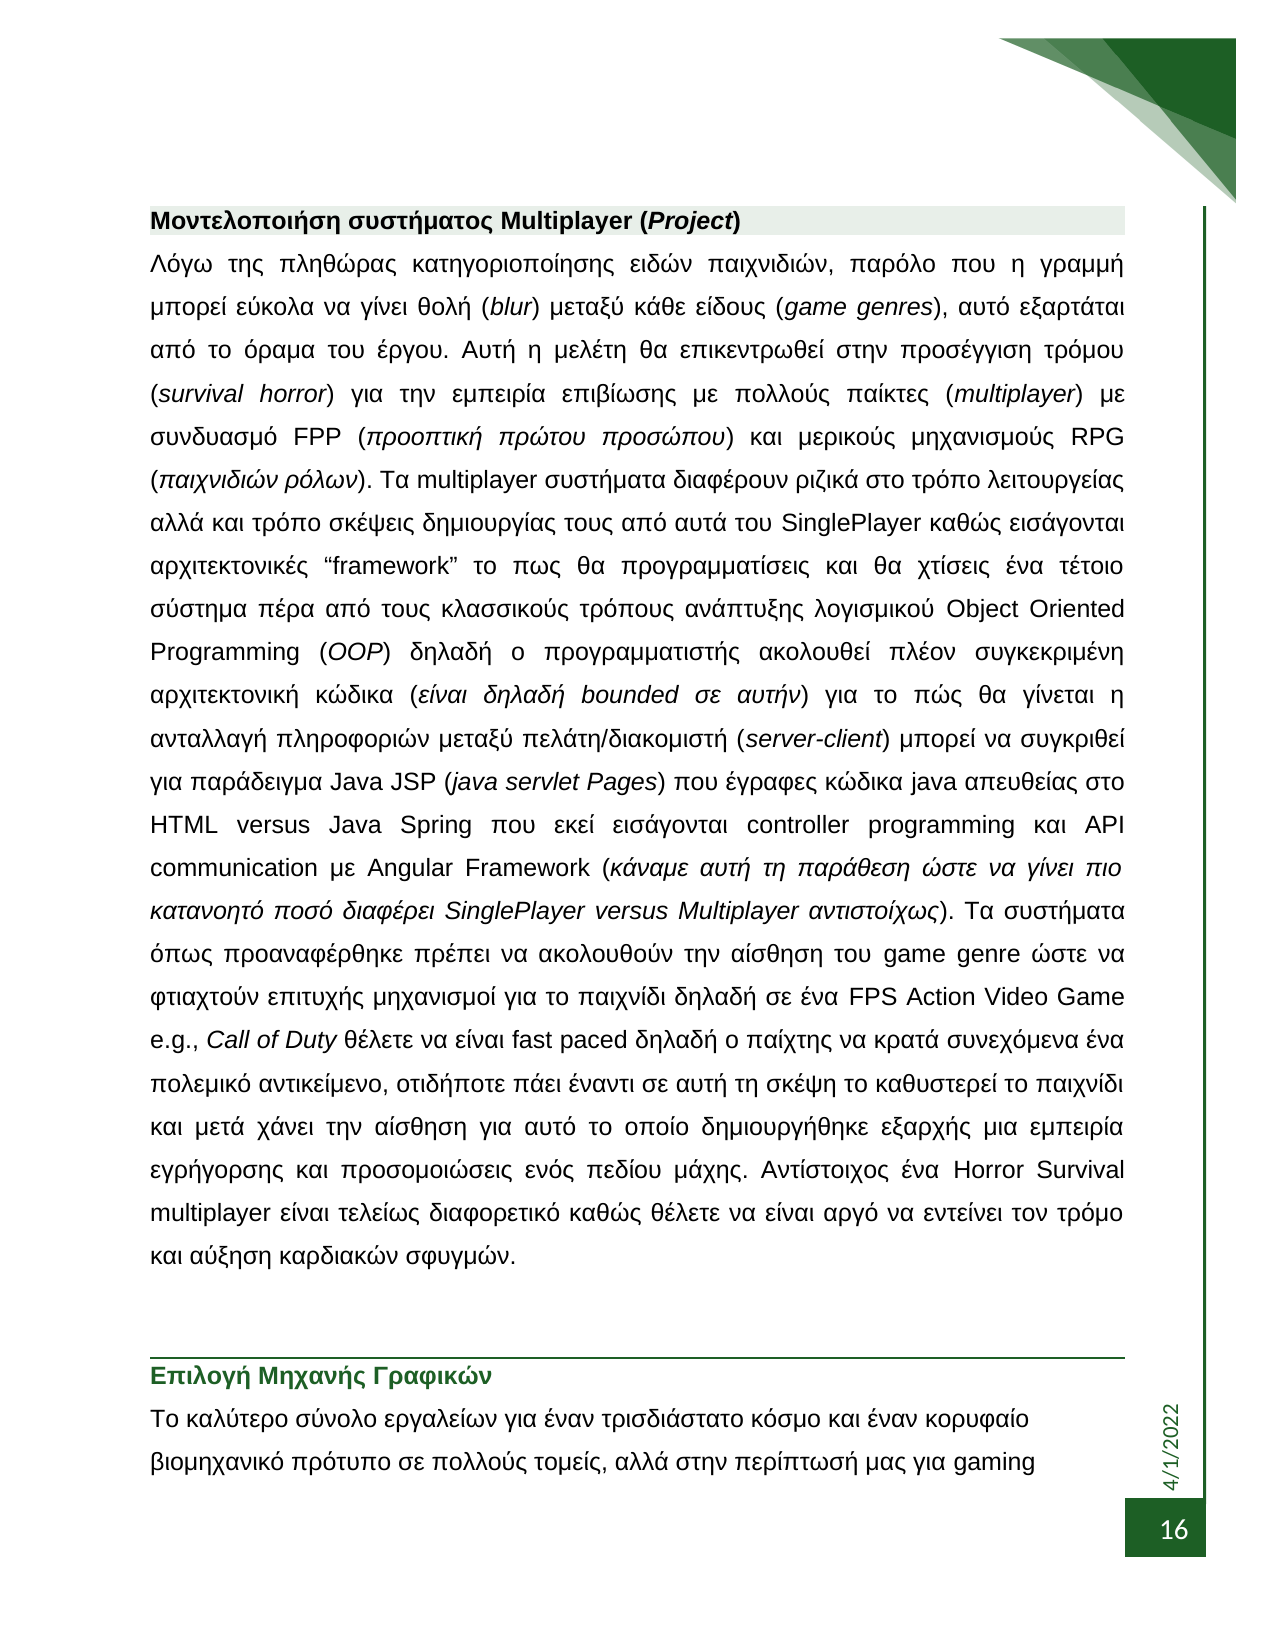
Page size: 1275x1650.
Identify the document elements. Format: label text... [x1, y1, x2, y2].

text Λόγω της πληθώρας κατηγοριοποίησης ειδών παιχνιδιών, παρόλο που η γραμμή μπορεί εύκολα να γίνει θολή (blur) μεταξύ κάθε είδους (game genres), αυτό εξαρτάται από το όραμα του έργου. Αυτή η μελέτη θα επικεντρωθεί στην προσέγγιση τρόμου (survival horror) για την εμπειρία επιβίωσης με πολλούς παίκτες (multiplayer) με συνδυασμό FPP (προοπτική πρώτου προσώπου) και μερικούς μηχανισμούς RPG (παιχνιδιών ρόλων). Τα multiplayer συστήματα διαφέρουν ριζικά στο τρόπο λειτουργείας αλλά και τρόπο σκέψεις δημιουργίας τους από αυτά του SinglePlayer καθώς εισάγονται αρχιτεκτονικές “framework” το πως θα προγραμματίσεις και θα χτίσεις ένα τέτοιο σύστημα πέρα από τους κλασσικούς τρόπους ανάπτυξης λογισμικού Object Oriented Programming (OOP) δηλαδή ο προγραμματιστής ακολουθεί πλέον συγκεκριμένη αρχιτεκτονική κώδικα (είναι δηλαδή bounded σε αυτήν) για το πώς θα γίνεται η ανταλλαγή πληροφοριών μεταξύ πελάτη/διακομιστή (server-client) μπορεί να συγκριθεί για παράδειγμα Java JSP (java servlet Pages) που έγραφες κώδικα java απευθείας στο HTML versus Java Spring που εκεί εισάγονται controller programming και API communication με Angular Framework (κάναμε αυτή τη παράθεση ώστε να γίνει πιο κατανοητό ποσό διαφέρει SinglePlayer versus Multiplayer αντιστοίχως). Τα συστήματα όπως προαναφέρθηκε πρέπει να ακολουθούν την αίσθηση του game genre ώστε να φτιαχτούν επιτυχής μηχανισμοί για το παιχνίδι δηλαδή σε ένα FPS Action Video Game e.g., Call of Duty θέλετε να είναι fast paced δηλαδή ο παίχτης να κρατά συνεχόμενα ένα πολεμικό αντικείμενο, οτιδήποτε πάει έναντι σε αυτή τη σκέψη το καθυστερεί το παιχνίδι και μετά χάνει την αίσθηση για αυτό το οποίο δημιουργήθηκε εξαρχής μια εμπειρία εγρήγορσης και προσομοιώσεις ενός πεδίου μάχης. Αντίστοιχος ένα Horror Survival multiplayer είναι τελείως διαφορετικό καθώς θέλετε να είναι αργό να εντείνει τον τρόμο και αύξηση καρδιακών σφυγμών. [150, 249, 1125, 1270]
subtitle Επιλογή Μηχανής Γραφικών [150, 1359, 1125, 1389]
subtitle Μοντελοποιήση συστήματος Multiplayer (Project) [150, 206, 1125, 235]
picture [997, 38, 1236, 204]
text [150, 1404, 1125, 1476]
